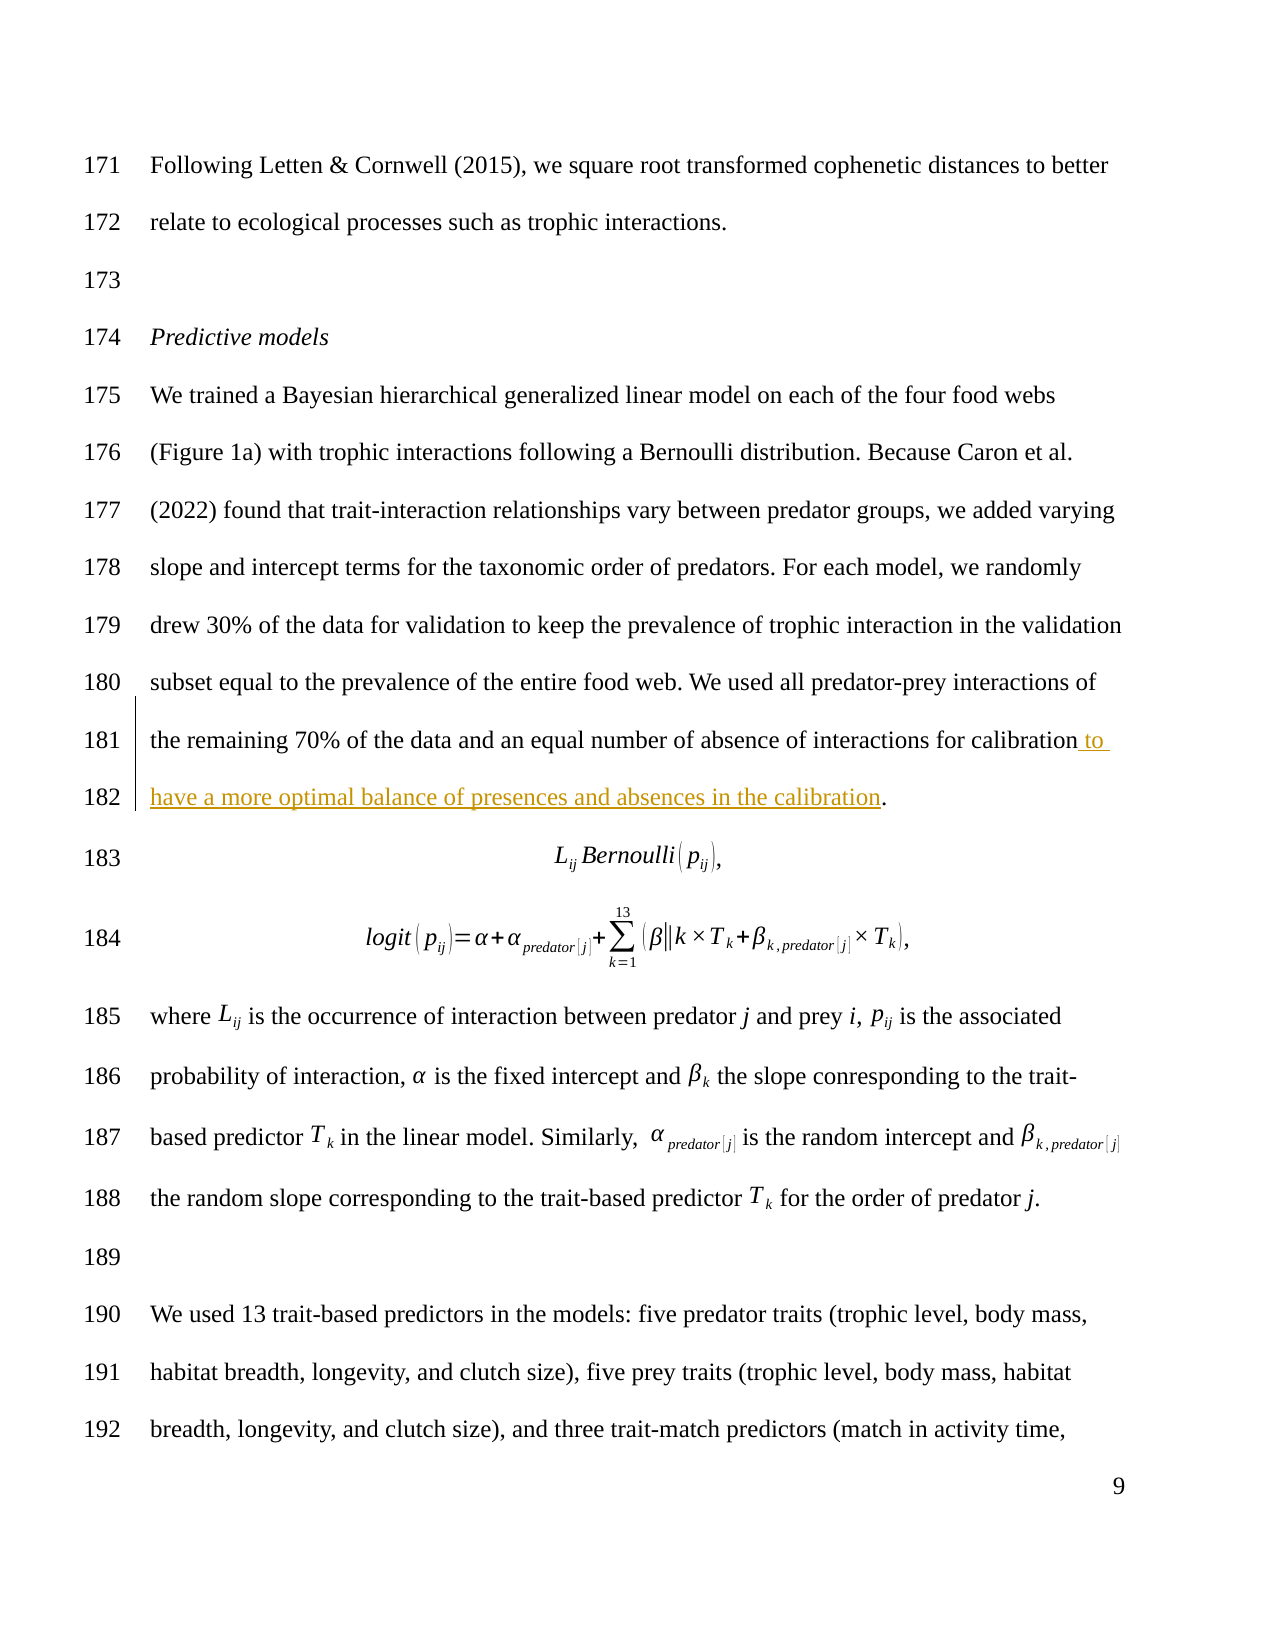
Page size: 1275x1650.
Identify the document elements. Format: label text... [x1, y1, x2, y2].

text , [150, 903, 1125, 971]
text Predictive models [150, 322, 1125, 351]
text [150, 1299, 1125, 1443]
text We trained a Bayesian hierarchical generalized linear model on each of the four food webs (Figure 1a) with trophic interactions following a Bernoulli distribution. Because Caron et al. (2022) found that trait-interaction relationships vary between predator groups, we added varying slope and intercept terms for the taxonomic order of predators. For each model, we randomly drew 30% of the data for validation to keep the prevalence of trophic interaction in the validation subset equal to the prevalence of the entire food web. We used all predator-prey interactions of the remaining 70% of the data and an equal number of absence of interactions for calibration. [150, 380, 1125, 811]
text where is the occurrence of interaction between predator j and prey i, is the associated probability of interaction, is the fixed intercept and the slope conresponding to the trait-based predictor in the linear model. Similarly, is the random intercept and the random slope corresponding to the trait-based predictor for the order of predator j. [150, 999, 1125, 1213]
text , [150, 840, 1125, 875]
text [150, 150, 1125, 236]
